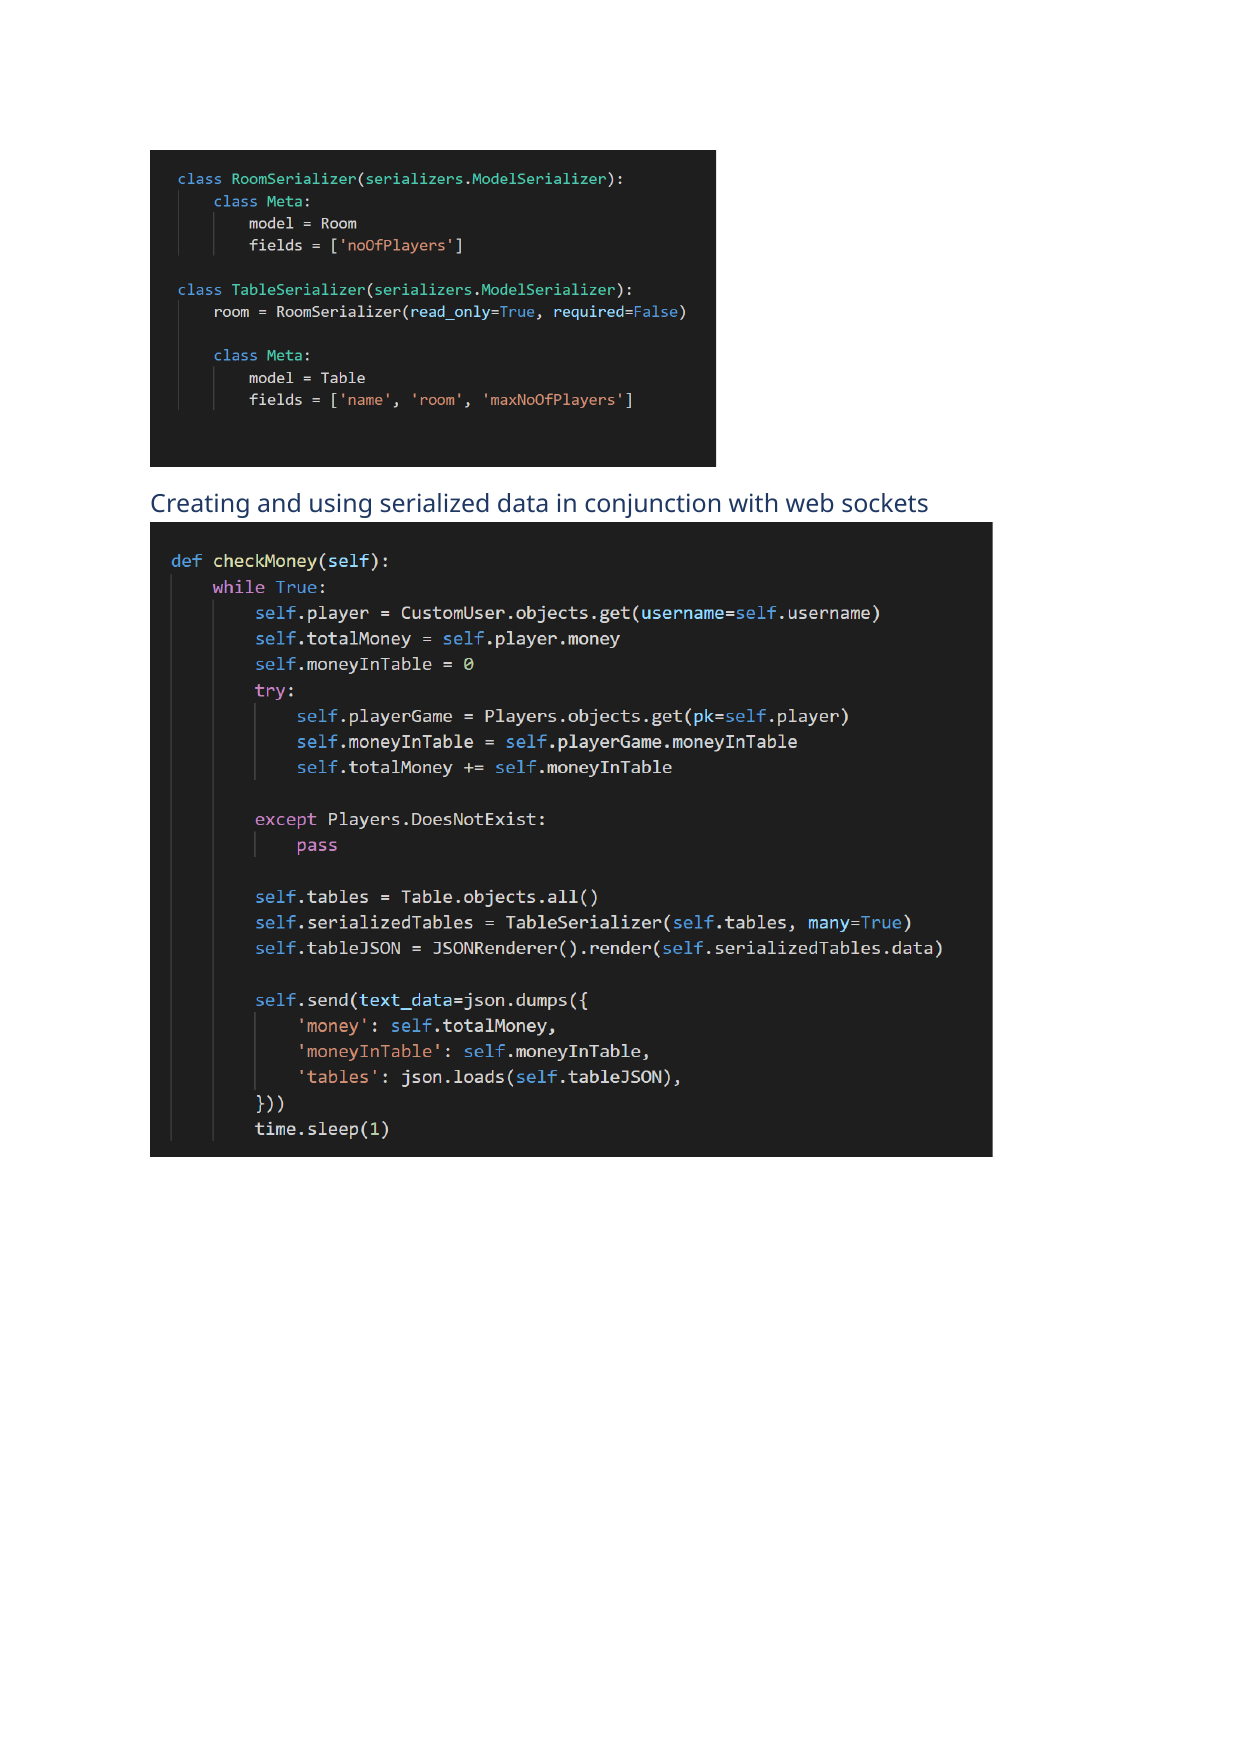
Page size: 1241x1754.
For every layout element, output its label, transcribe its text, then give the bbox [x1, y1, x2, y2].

picture [150, 522, 993, 1157]
subtitle Creating and using serialized data in conjunction with web sockets [150, 486, 1090, 520]
picture [150, 150, 717, 467]
